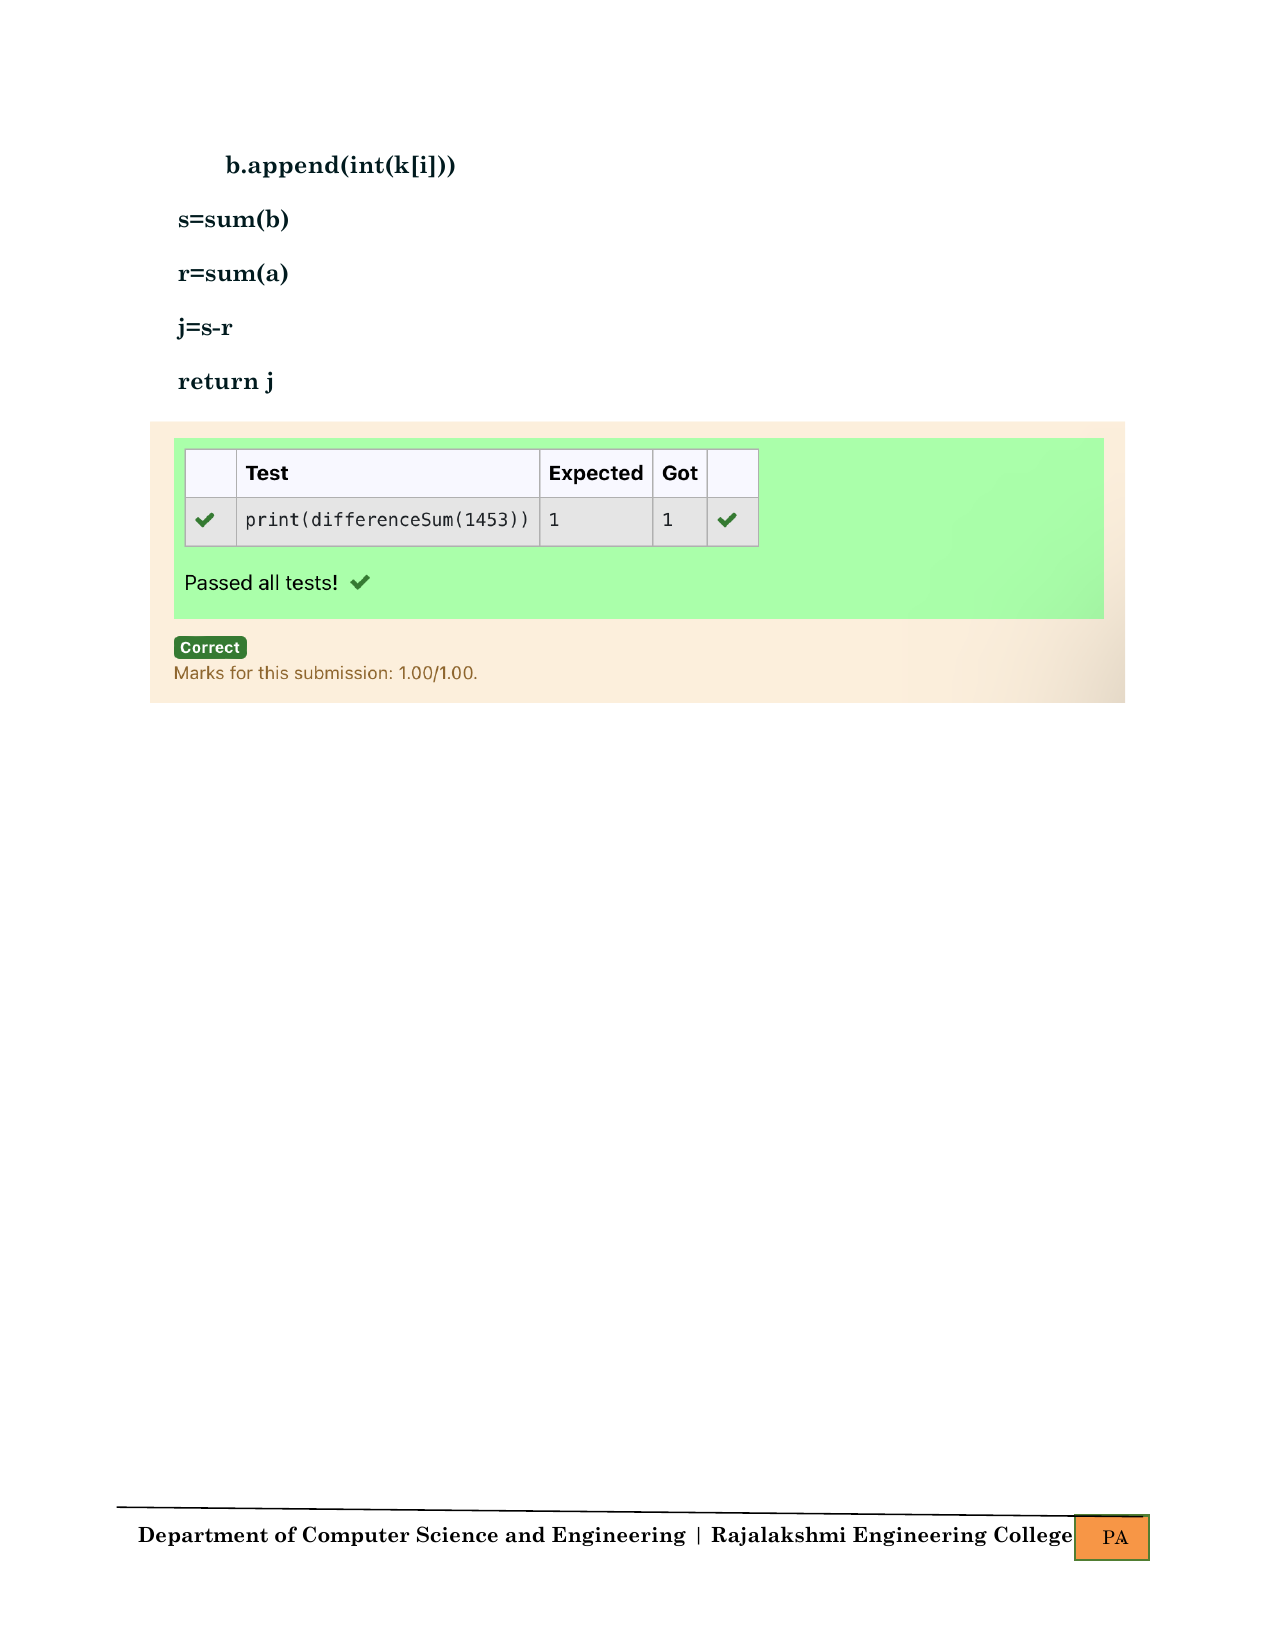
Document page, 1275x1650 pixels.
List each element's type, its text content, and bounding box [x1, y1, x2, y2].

text b.append(int(k[i])) [150, 150, 1125, 179]
text return j [150, 365, 1125, 394]
text j=s-r [150, 312, 1125, 340]
picture [150, 419, 1125, 703]
text r=sum(a) [150, 258, 1125, 287]
text s=sum(b) [150, 204, 1125, 233]
